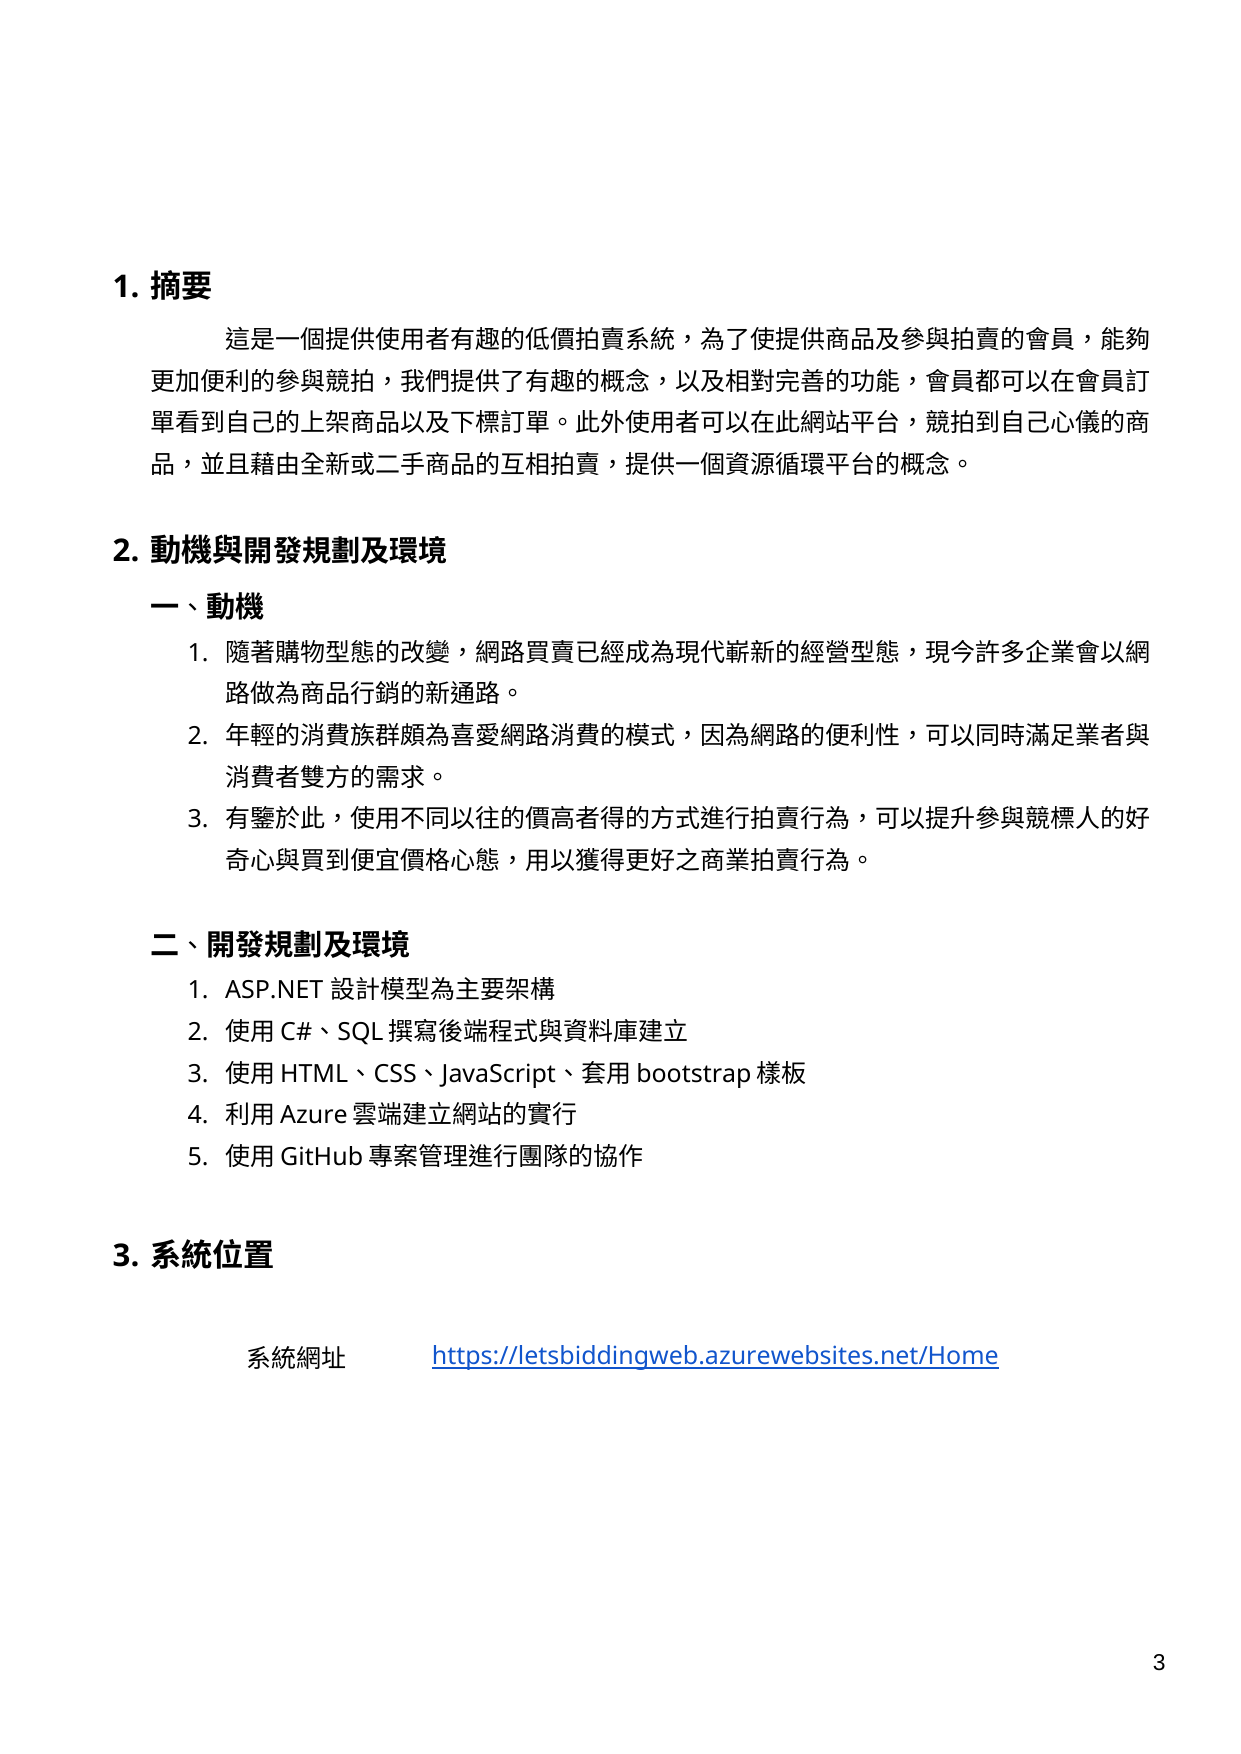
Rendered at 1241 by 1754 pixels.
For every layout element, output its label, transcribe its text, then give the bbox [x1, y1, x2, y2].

title 系統位置 [112, 1230, 1165, 1275]
title 動機與開發規劃及環境 [112, 525, 1165, 571]
text 二、開發規劃及環境 [150, 921, 1165, 963]
list 利用Azure雲端建立網站的實行 [187, 1095, 1165, 1131]
list 使用C#、SQL撰寫後端程式與資料庫建立 [187, 1011, 1165, 1048]
list 使用HTML、CSS、JavaScript、套用bootstrap樣板 [187, 1053, 1165, 1089]
list 隨著購物型態的改變，網路買賣已經成為現代嶄新的經營型態，現今許多企業會以網路做為商品行銷的新通路。 [187, 632, 1165, 710]
text 這是一個提供使用者有趣的低價拍賣系統，為了使提供商品及參與拍賣的會員，能夠更加便利的參與競拍，我們提供了有趣的概念，以及相對完善的功能，會員都可以在會員訂單看到自己的上架商品以及下標訂單。此外使用者可以在此網站平台，競拍到自己心儀的商品，並且藉由全新或二手商品的互相拍賣，提供一個資源循環平台的概念。 [150, 319, 1165, 481]
list 使用GitHub專案管理進行團隊的協作 [187, 1136, 1165, 1173]
list 有鑒於此，使用不同以往的價高者得的方式進行拍賣行為，可以提升參與競標人的好奇心與買到便宜價格心態，用以獲得更好之商業拍賣行為。 [187, 799, 1165, 877]
list ASP.NET 設計模型為主要架構 [187, 970, 1165, 1006]
title 摘要 [112, 261, 1165, 306]
table_header https://letsbiddingweb.azurewebsites.net/Home [421, 1328, 1173, 1422]
list 年輕的消費族群頗為喜愛網路消費的模式，因為網路的便利性，可以同時滿足業者與消費者雙方的需求。 [187, 715, 1165, 793]
table_header 系統網址 [235, 1328, 421, 1422]
text 一、動機 [150, 583, 1165, 626]
